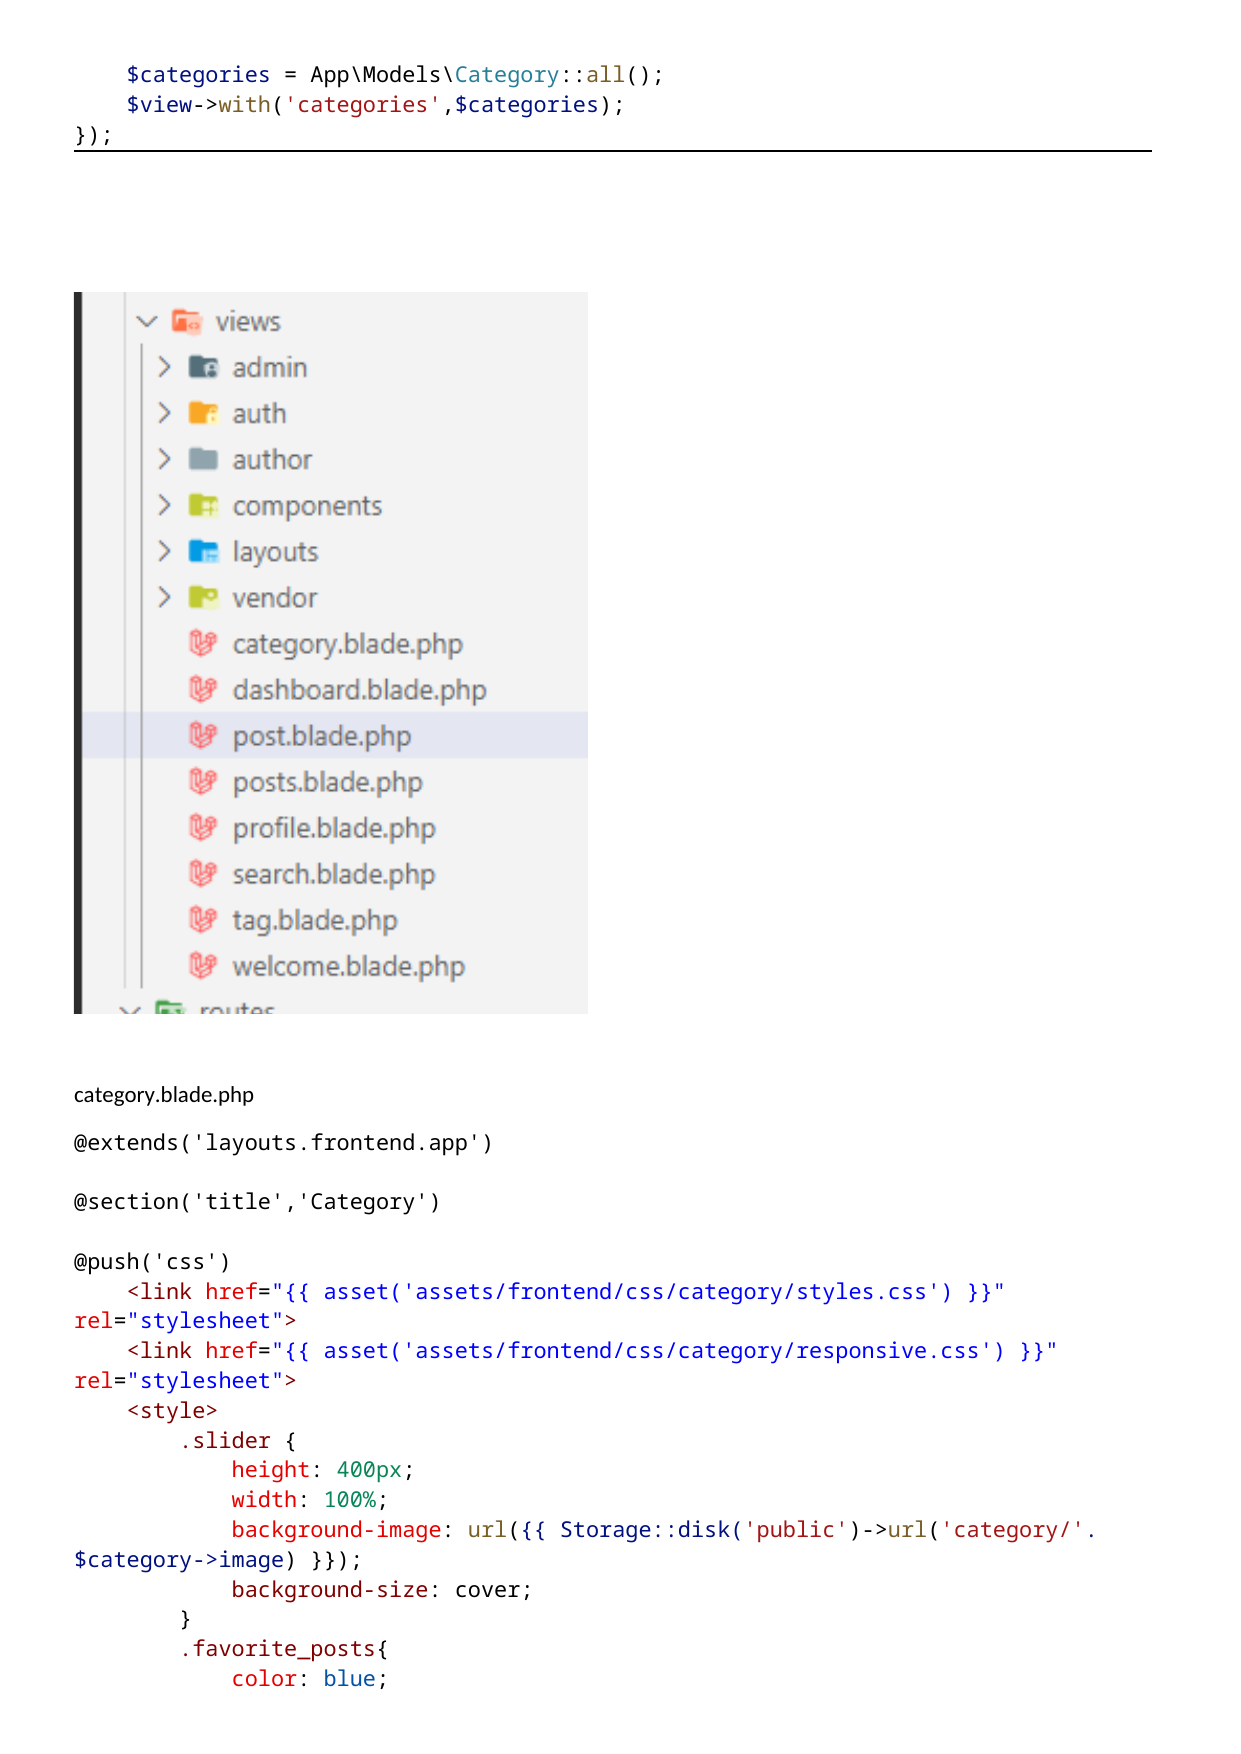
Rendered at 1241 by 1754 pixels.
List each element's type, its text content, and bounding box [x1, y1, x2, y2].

text @extends('layouts.frontend.app') [74, 1127, 1152, 1156]
text width: 100%; [74, 1484, 1152, 1514]
text background-image: url({{ Storage::disk('public')->url('category/'.$category->image) }}); [74, 1514, 1152, 1573]
text category.blade.php [74, 1080, 1152, 1108]
text $view->with('categories',$categories); [74, 89, 1152, 119]
text <link href="{{ asset('assets/frontend/css/category/responsive.css') }}" rel="stylesheet"> [74, 1335, 1152, 1395]
text $categories = App\Models\Category::all(); [74, 59, 1152, 89]
text <style> [74, 1395, 1152, 1424]
text background-size: cover; [74, 1573, 1152, 1603]
text }); [74, 119, 1152, 150]
text <link href="{{ asset('assets/frontend/css/category/styles.css') }}" rel="stylesheet"> [74, 1276, 1152, 1335]
text .slider { [74, 1424, 1152, 1454]
text @section('title','Category') [74, 1186, 1152, 1216]
picture [73, 292, 588, 1014]
text .favorite_posts{ [74, 1633, 1152, 1663]
text } [74, 1603, 1152, 1633]
text height: 400px; [74, 1454, 1152, 1484]
text color: blue; [74, 1663, 1152, 1693]
text @push('css') [74, 1246, 1152, 1276]
